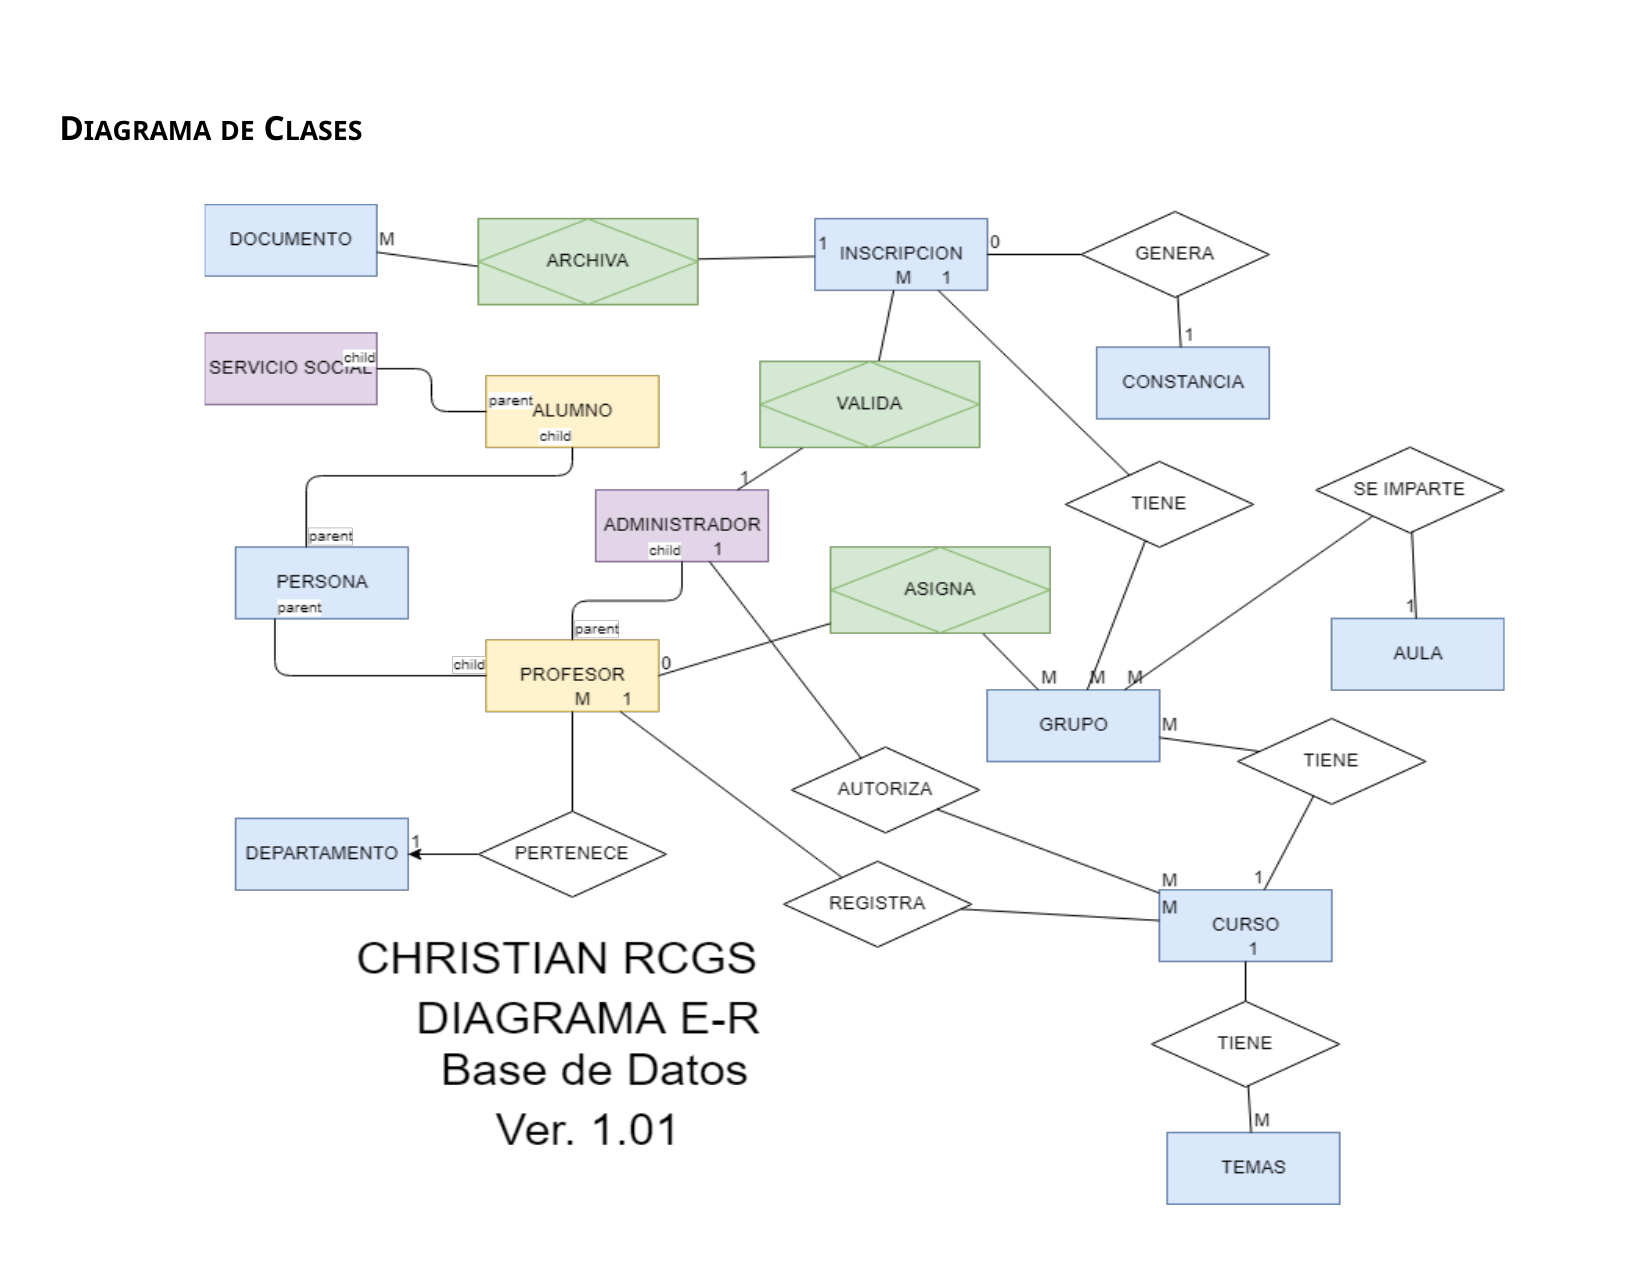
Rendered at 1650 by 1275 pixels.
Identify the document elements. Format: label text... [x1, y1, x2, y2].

subtitle Diagrama de Clases [59, 105, 1650, 151]
picture [204, 204, 1505, 1205]
